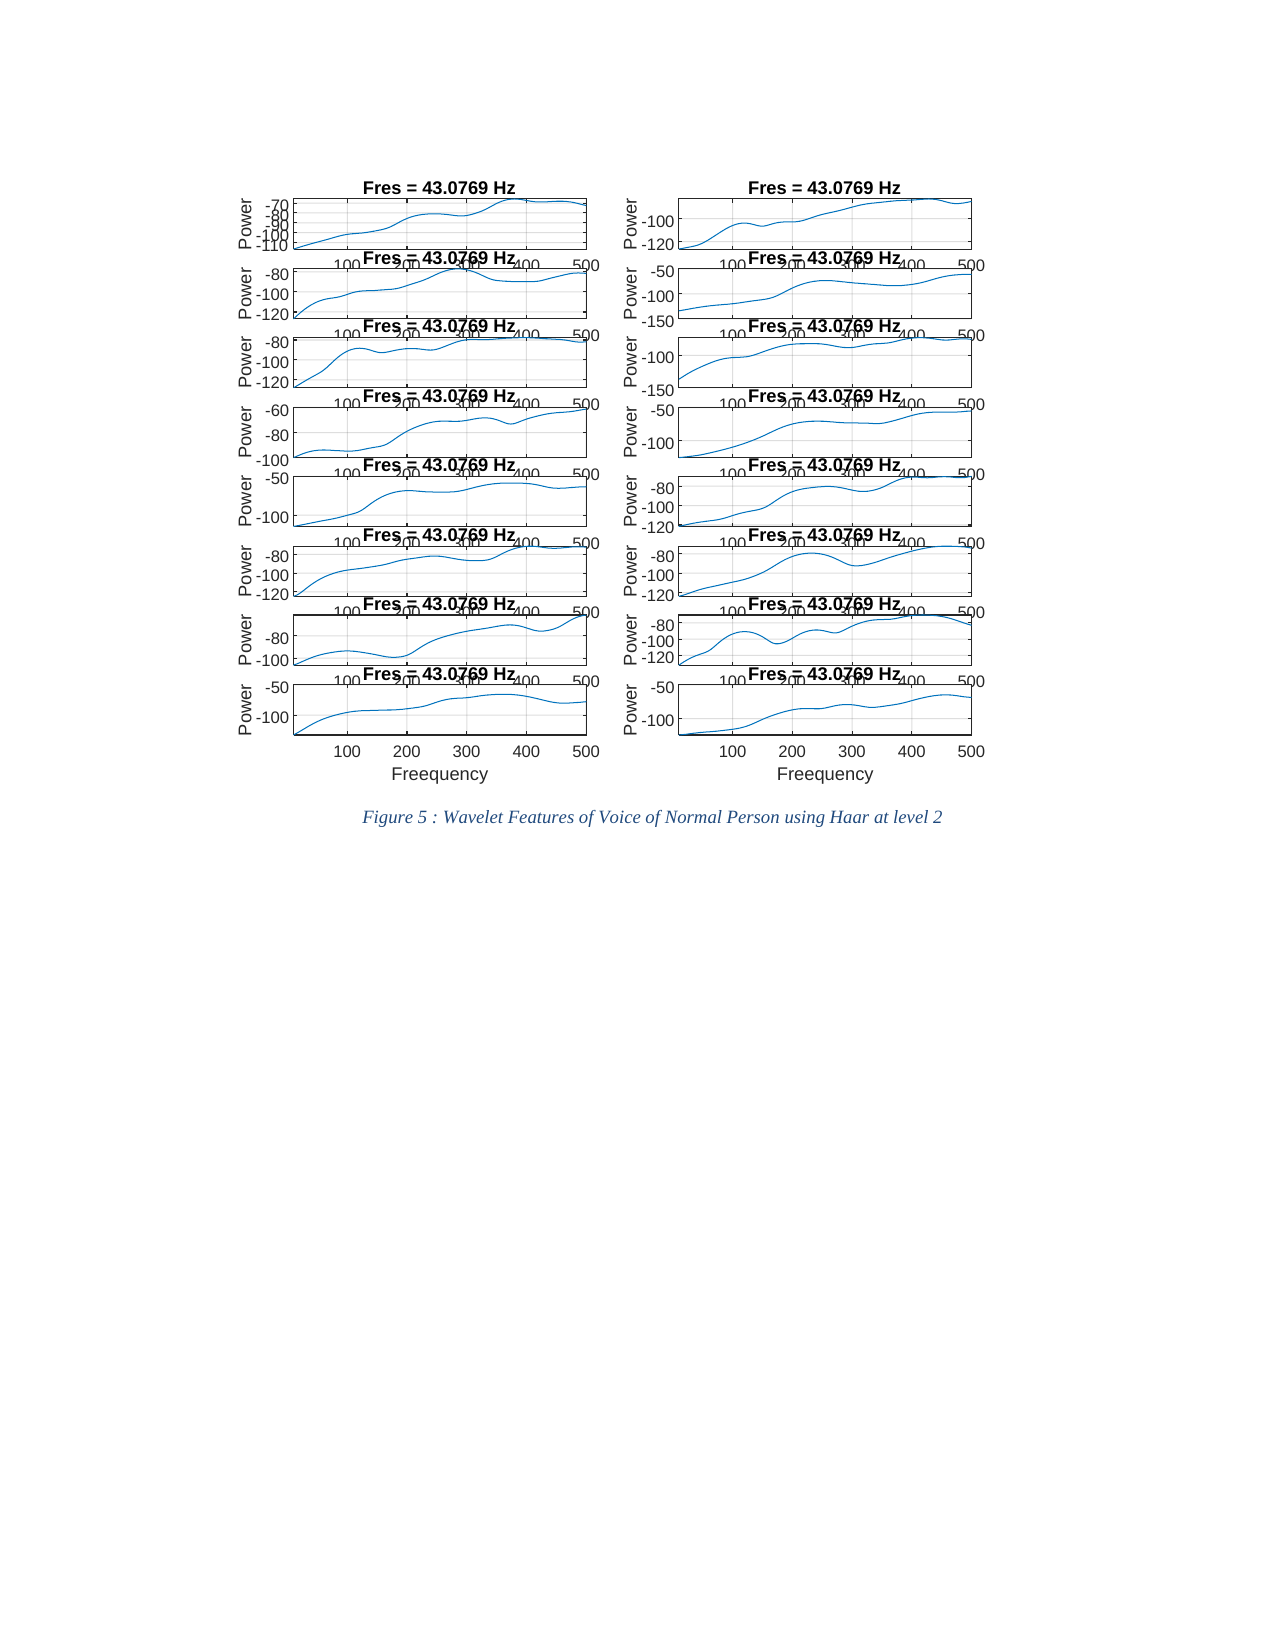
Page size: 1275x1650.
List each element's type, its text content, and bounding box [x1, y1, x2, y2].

text Figure 5 : Wavelet Features of Voice of Normal Person using Haar at level 2 [150, 806, 1125, 827]
